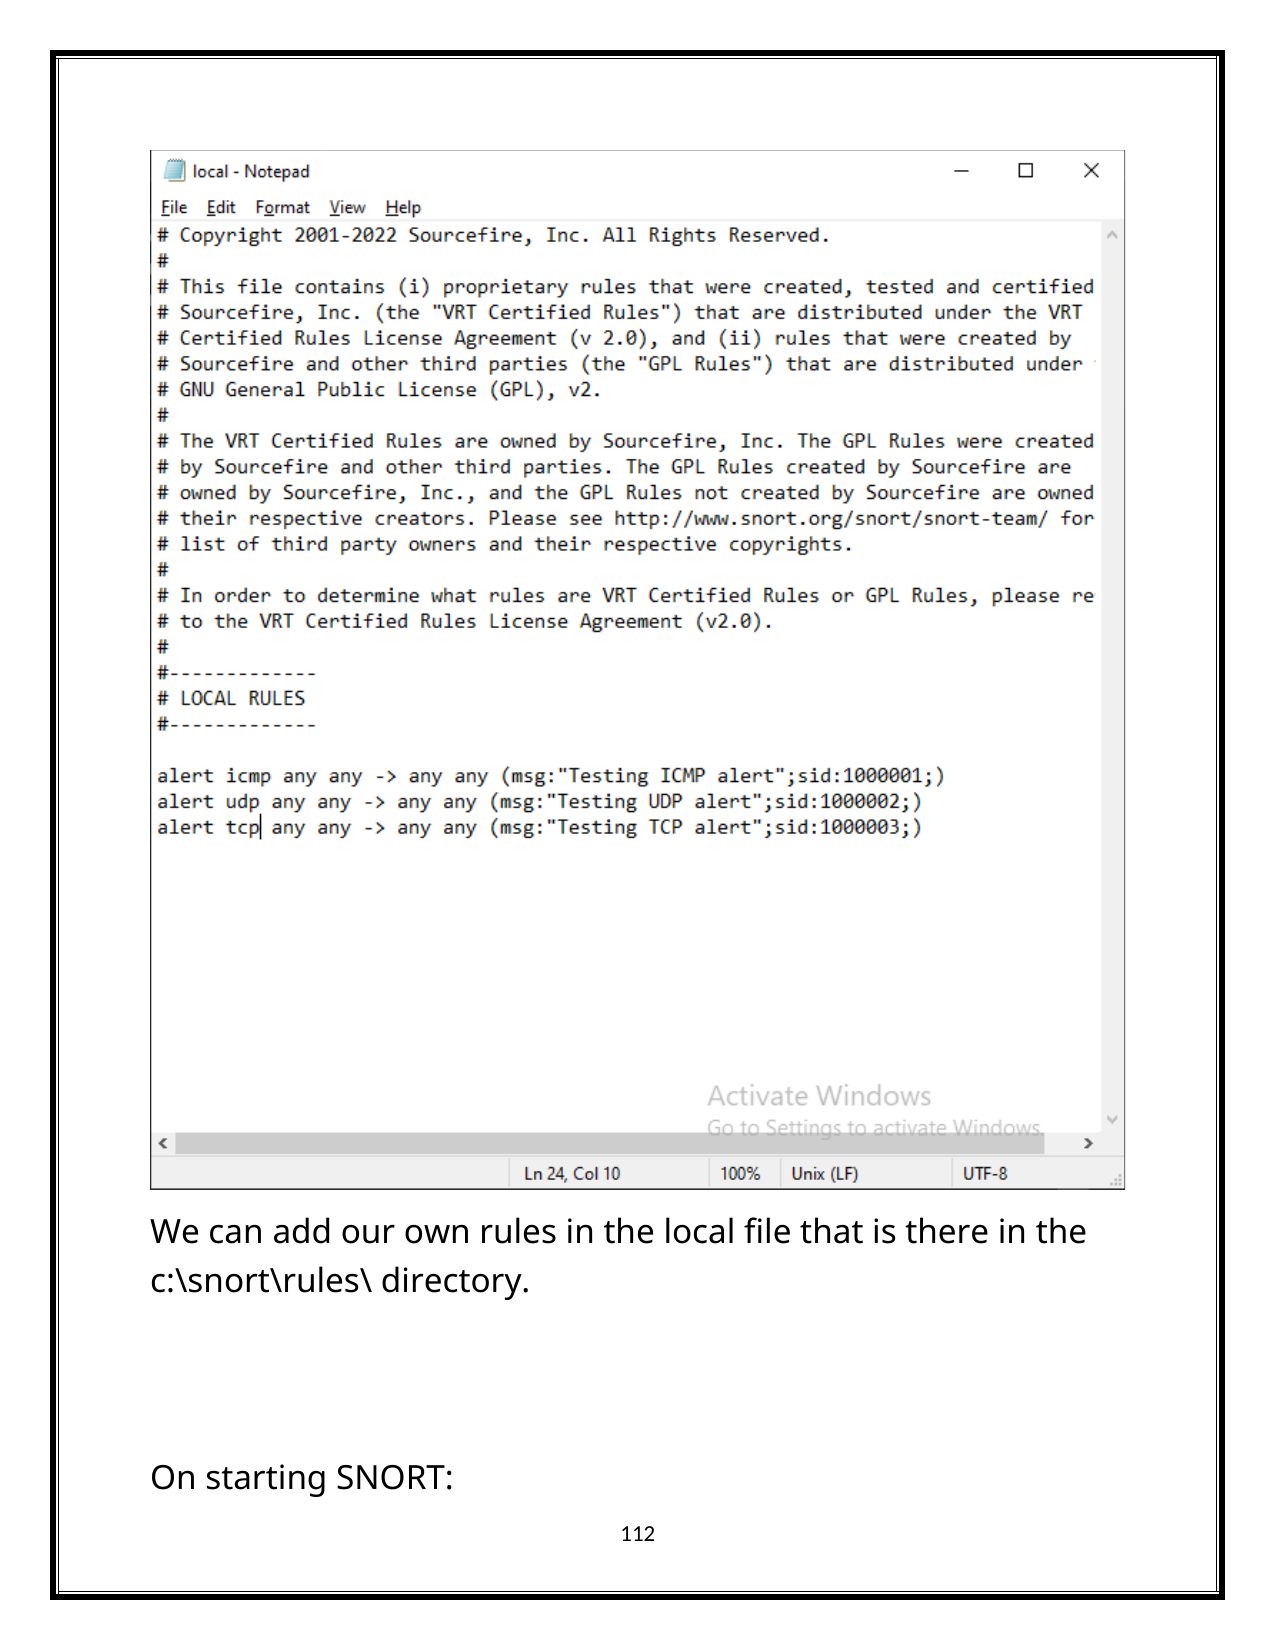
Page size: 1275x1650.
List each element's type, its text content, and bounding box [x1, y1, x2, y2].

text On starting SNORT: [150, 1454, 1125, 1499]
text We can add our own rules in the local file that is there in the c:\snort\rules\ directory. [150, 1208, 1125, 1302]
picture [150, 150, 1125, 1190]
